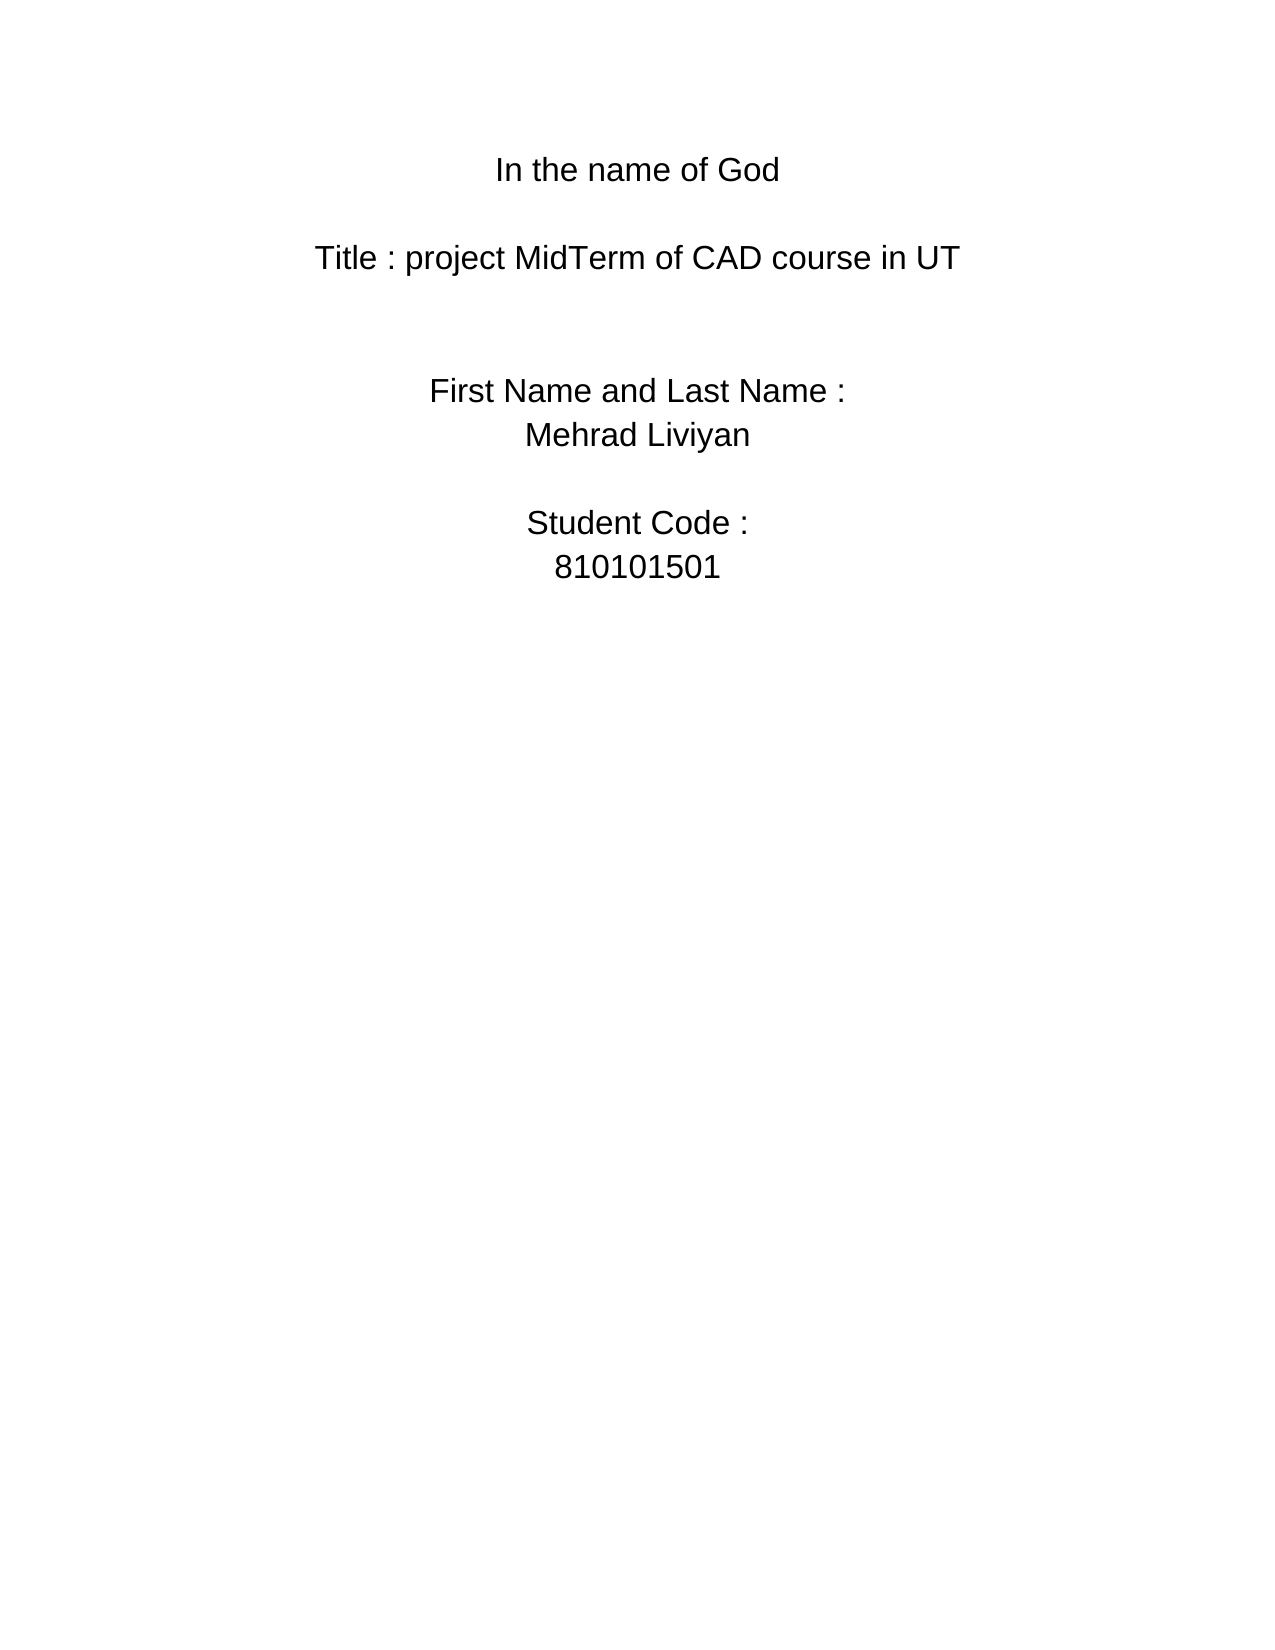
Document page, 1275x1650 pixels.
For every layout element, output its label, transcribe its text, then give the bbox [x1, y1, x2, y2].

text Mehrad Liviyan [150, 415, 1125, 453]
text Title : project MidTerm of CAD course in UT [150, 238, 1125, 277]
text 810101501 [150, 547, 1125, 586]
text Student Code : [150, 503, 1125, 542]
text First Name and Last Name : [150, 371, 1125, 409]
text In the name of God [150, 150, 1125, 188]
